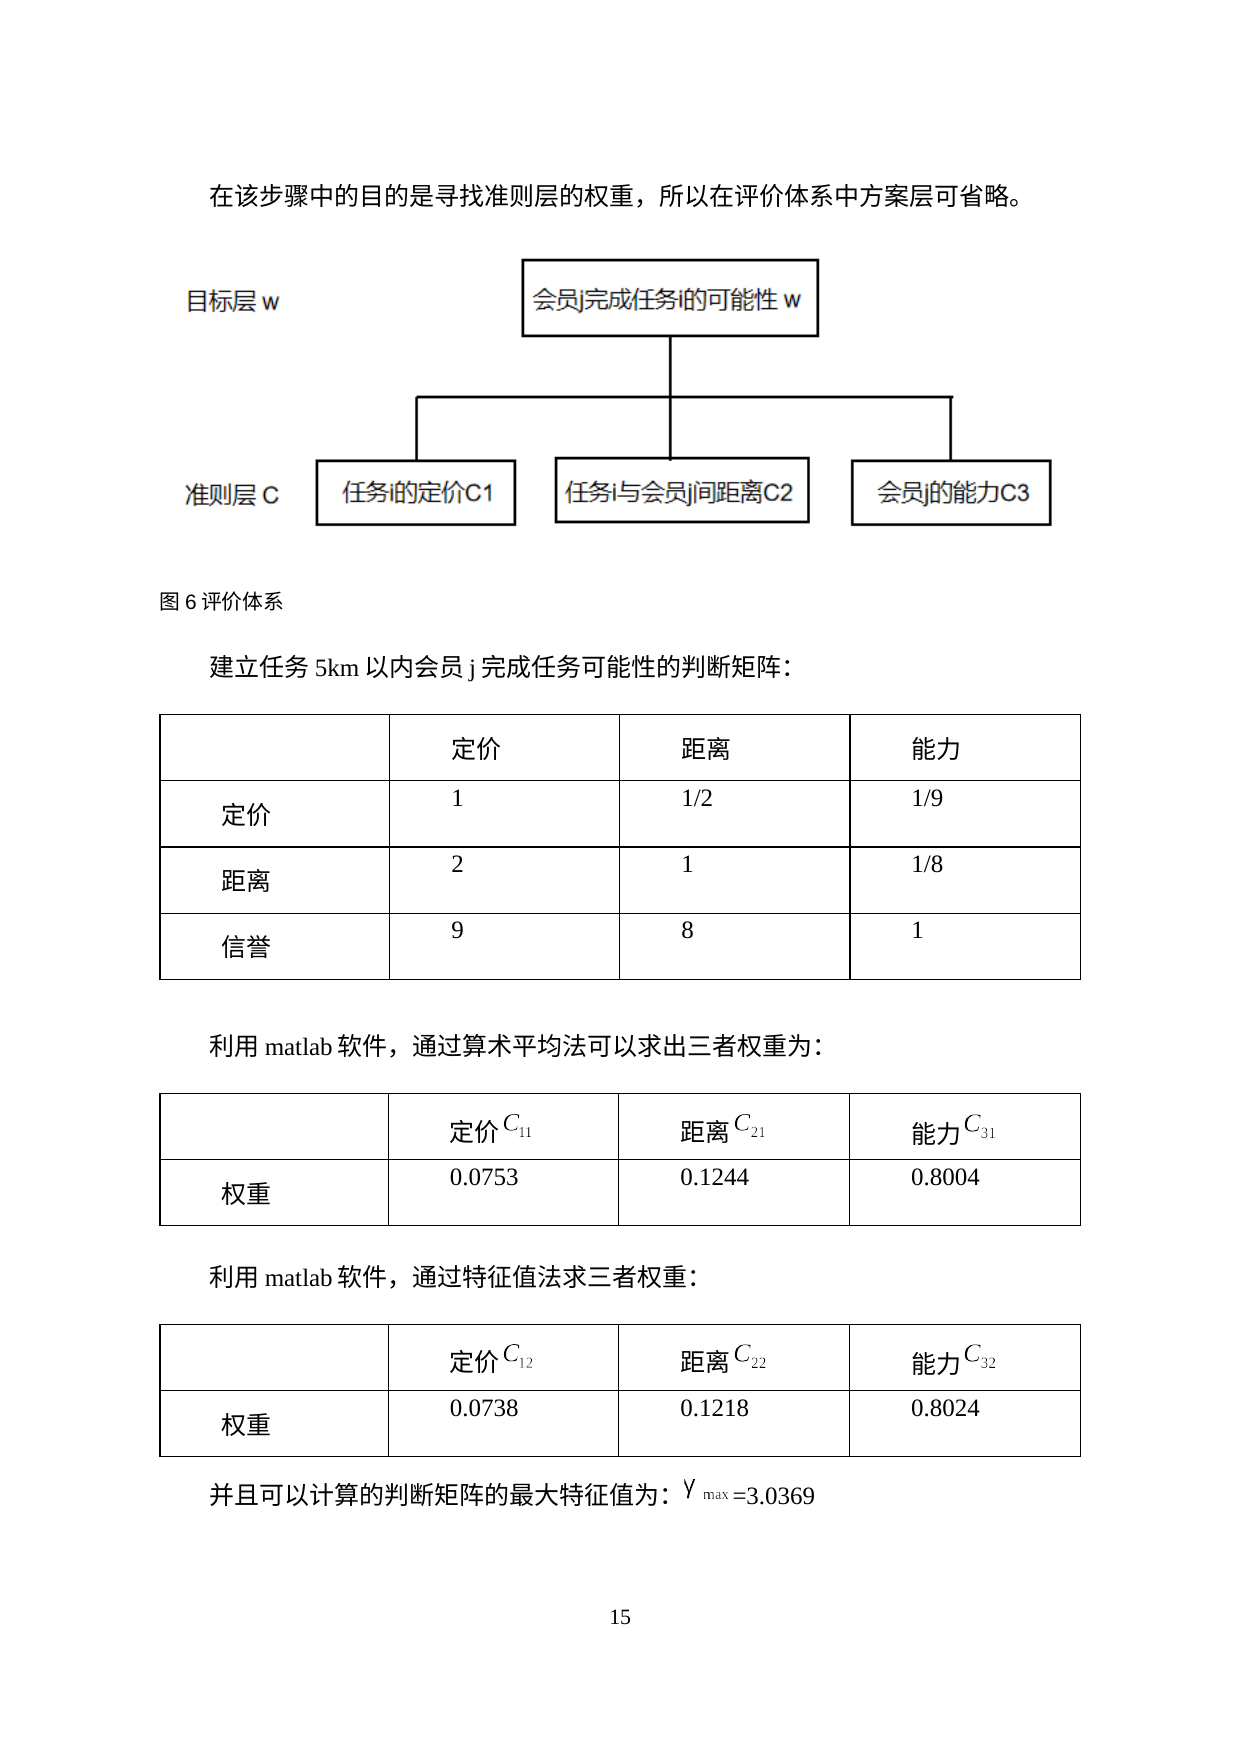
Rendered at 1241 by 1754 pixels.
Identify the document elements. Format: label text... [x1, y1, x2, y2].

table_header 能力 [850, 1325, 1080, 1390]
text 利用matlab软件，通过算术平均法可以求出三者权重为： [159, 1012, 1081, 1077]
table_cell 距离 [161, 848, 389, 912]
table_cell 权重 [161, 1391, 388, 1456]
table_header 能力 [850, 1094, 1080, 1159]
table_cell 1 [390, 781, 619, 846]
table_header [161, 1094, 388, 1159]
table_cell 0.8004 [850, 1160, 1080, 1225]
table_header [161, 1325, 388, 1390]
picture [159, 243, 1081, 562]
table_cell 0.1218 [619, 1391, 849, 1456]
table_header 定价 [389, 1325, 618, 1390]
table_cell 0.0753 [389, 1160, 618, 1225]
text 利用matlab软件，通过特征值法求三者权重： [159, 1243, 1081, 1308]
table_header [161, 715, 389, 780]
table_header 距离 [619, 1094, 849, 1159]
table_cell 定价 [161, 781, 389, 846]
table_cell 0.1244 [619, 1160, 849, 1225]
table_cell 2 [390, 848, 619, 912]
table_cell 1/2 [620, 781, 849, 846]
table_cell 8 [620, 914, 849, 978]
text 建立任务5km以内会员j完成任务可能性的判断矩阵： [159, 633, 1081, 698]
table_cell 权重 [161, 1160, 388, 1225]
text 图 6评价体系 [159, 584, 1081, 617]
table_cell 1/9 [851, 781, 1080, 846]
table_header 距离 [619, 1325, 849, 1390]
table_cell 1/8 [851, 848, 1080, 912]
table_cell 9 [390, 914, 619, 978]
table_cell 0.0738 [389, 1391, 618, 1456]
text 在该步骤中的目的是寻找准则层的权重，所以在评价体系中方案层可省略。 [159, 162, 1081, 227]
text 并且可以计算的判断矩阵的最大特征值为：=3.0369 [159, 1457, 1081, 1522]
table_header 定价 [389, 1094, 618, 1159]
table_header 定价 [390, 715, 619, 780]
table_header 能力 [851, 715, 1080, 780]
table_cell 1 [620, 848, 849, 912]
table_header 距离 [620, 715, 849, 780]
table_cell 信誉 [161, 914, 389, 978]
table_cell 1 [851, 914, 1080, 978]
table_cell 0.8024 [850, 1391, 1080, 1456]
